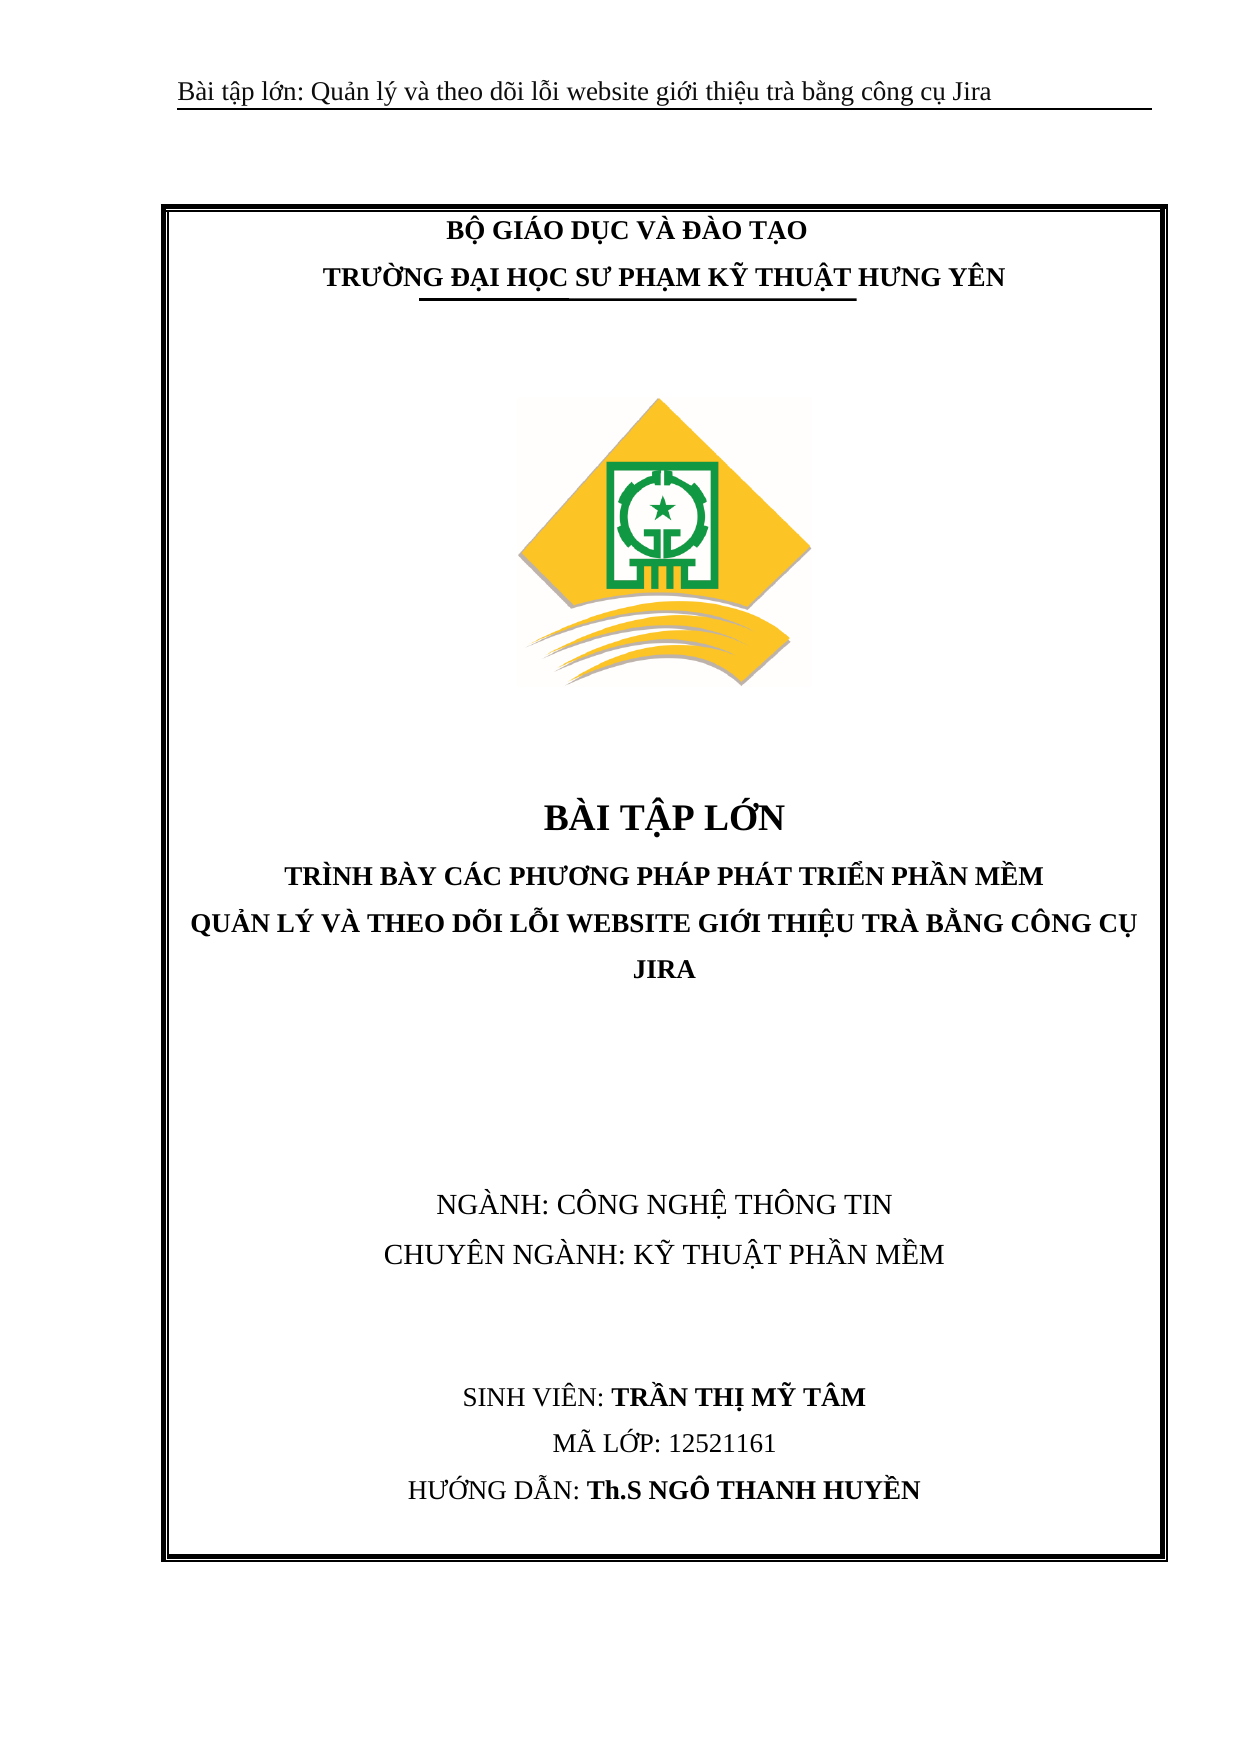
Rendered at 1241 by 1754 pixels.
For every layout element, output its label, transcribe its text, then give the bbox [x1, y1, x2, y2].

text TRƯỜNG ĐẠI HỌC SƯ PHẠM KỸ THUẬT HƯNG YÊN [169, 251, 1160, 292]
text BÀI TẬP LỚN [169, 786, 1160, 839]
text QUẢN LÝ VÀ THEO DÕI LỖI WEBSITE GIỚI THIỆU TRÀ BẰNG CÔNG CỤ JIRA [169, 897, 1160, 985]
text HƯỚNG DẪN: Th.S NGÔ THANH HUYỀN [169, 1464, 1160, 1505]
text BỘ GIÁO DỤC VÀ ĐÀO TẠO [169, 212, 1160, 245]
text SINH VIÊN: TRẦN THỊ MỸ TÂM [169, 1371, 1160, 1412]
text CHUYÊN NGÀNH: KỸ THUẬT PHẦN MỀM [169, 1227, 1160, 1271]
text TRÌNH BÀY CÁC PHƯƠNG PHÁP PHÁT TRIỂN PHẦN MỀM [169, 850, 1160, 891]
picture [517, 397, 812, 687]
text MÃ LỚP: 12521161 [169, 1418, 1160, 1459]
text NGÀNH: CÔNG NGHỆ THÔNG TIN [169, 1177, 1160, 1220]
